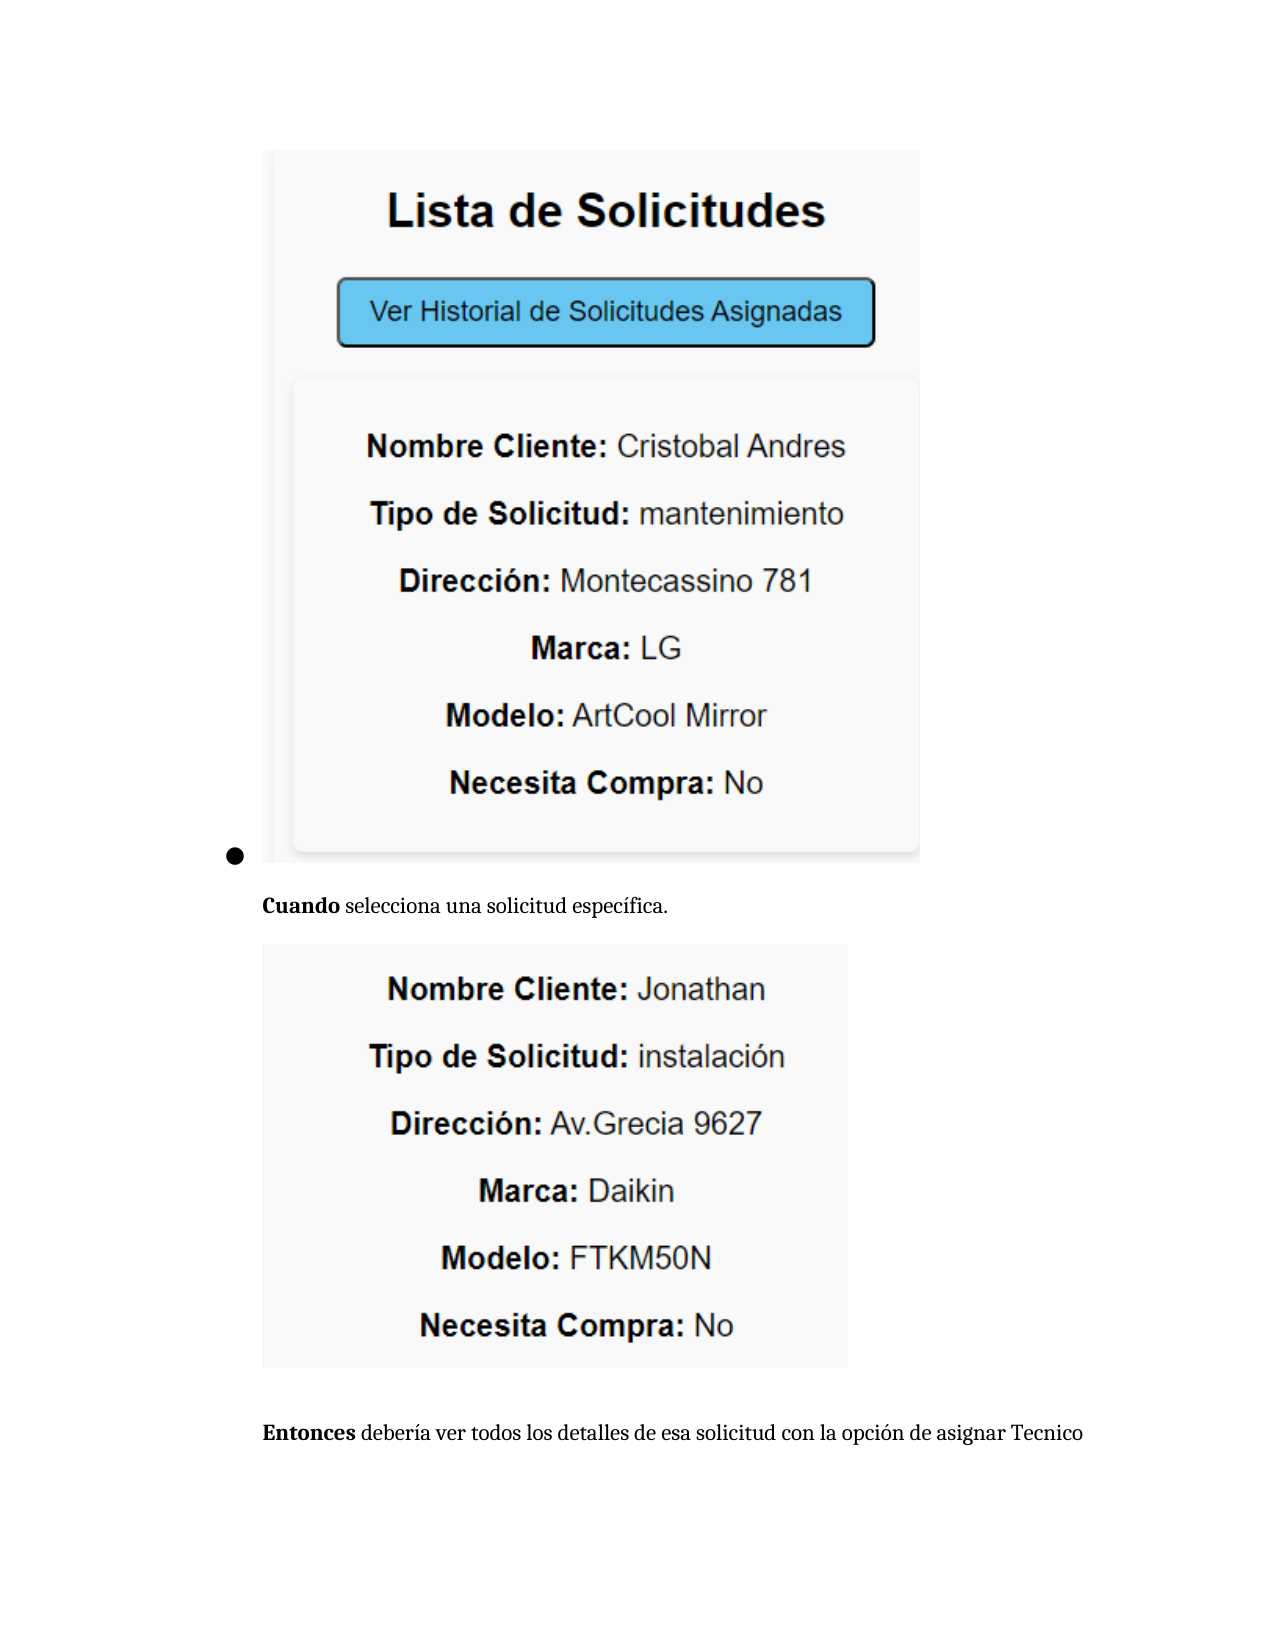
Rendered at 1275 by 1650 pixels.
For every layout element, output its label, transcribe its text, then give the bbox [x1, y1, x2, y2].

text Cuando selecciona una solicitud específica. [262, 893, 1087, 919]
picture [262, 150, 921, 863]
picture [262, 944, 849, 1368]
text Entonces debería ver todos los detalles de esa solicitud con la opción de asignar Tecnico [262, 1393, 1087, 1446]
